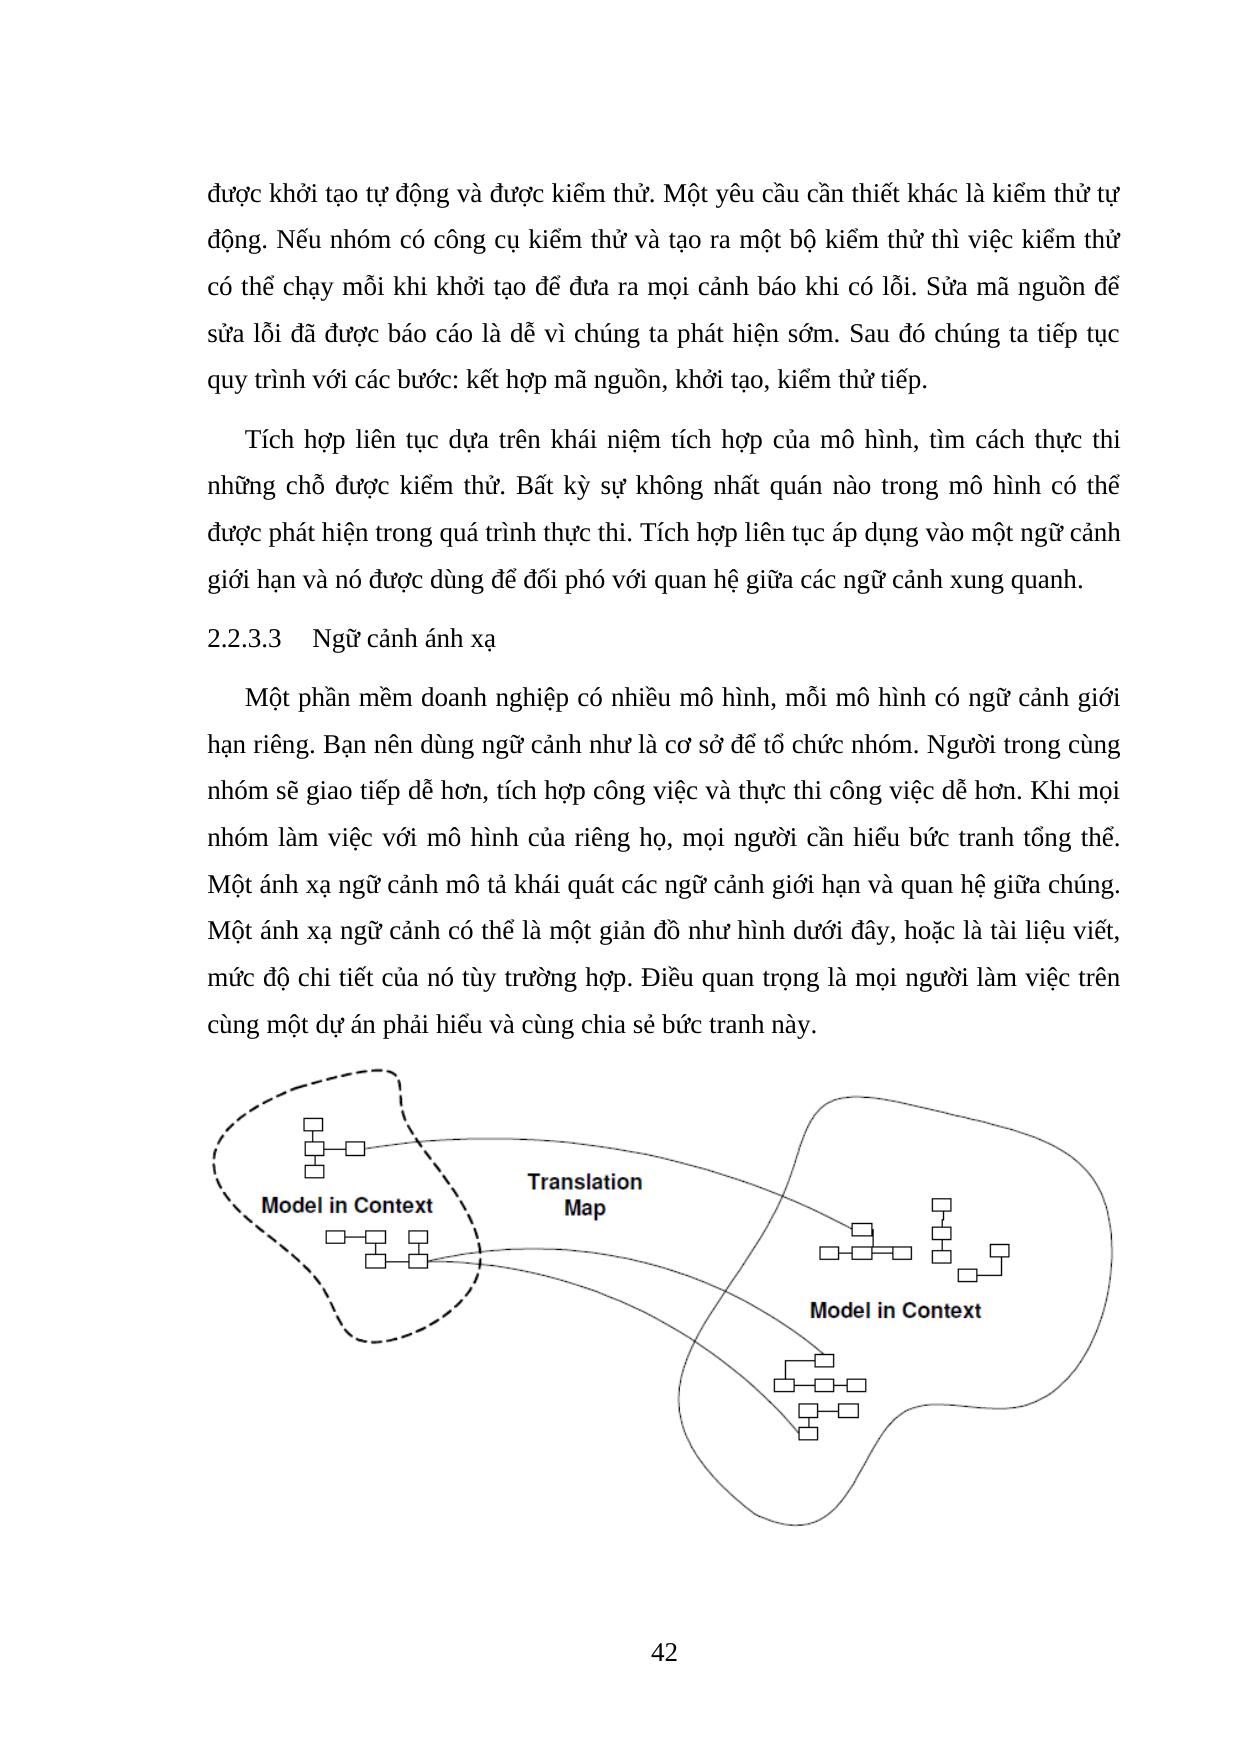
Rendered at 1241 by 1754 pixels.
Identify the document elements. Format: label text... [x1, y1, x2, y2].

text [207, 177, 1122, 395]
subtitle Ngữ cảnh ánh xạ [207, 622, 1122, 653]
picture [207, 1067, 1122, 1532]
text Tích hợp liên tục dựa trên khái niệm tích hợp của mô hình, tìm cách thực thi những chỗ được kiểm thử. Bất kỳ sự không nhất quán nào trong mô hình có thể được phát hiện trong quá trình thực thi. Tích hợp liên tục áp dụng vào một ngữ cảnh giới hạn và nó được dùng để đối phó với quan hệ giữa các ngữ cảnh xung quanh. [207, 423, 1122, 594]
text Một phần mềm doanh nghiệp có nhiều mô hình, mỗi mô hình có ngữ cảnh giới hạn riêng. Bạn nên dùng ngữ cảnh như là cơ sở để tổ chức nhóm. Người trong cùng nhóm sẽ giao tiếp dễ hơn, tích hợp công việc và thực thi công việc dễ hơn. Khi mọi nhóm làm việc với mô hình của riêng họ, mọi người cần hiểu bức tranh tổng thể. Một ánh xạ ngữ cảnh mô tả khái quát các ngữ cảnh giới hạn và quan hệ giữa chúng. Một ánh xạ ngữ cảnh có thể là một giản đồ như hình dưới đây, hoặc là tài liệu viết, mức độ chi tiết của nó tùy trường hợp. Điều quan trọng là mọi người làm việc trên cùng một dự án phải hiểu và cùng chia sẻ bức tranh này. [207, 681, 1122, 1039]
